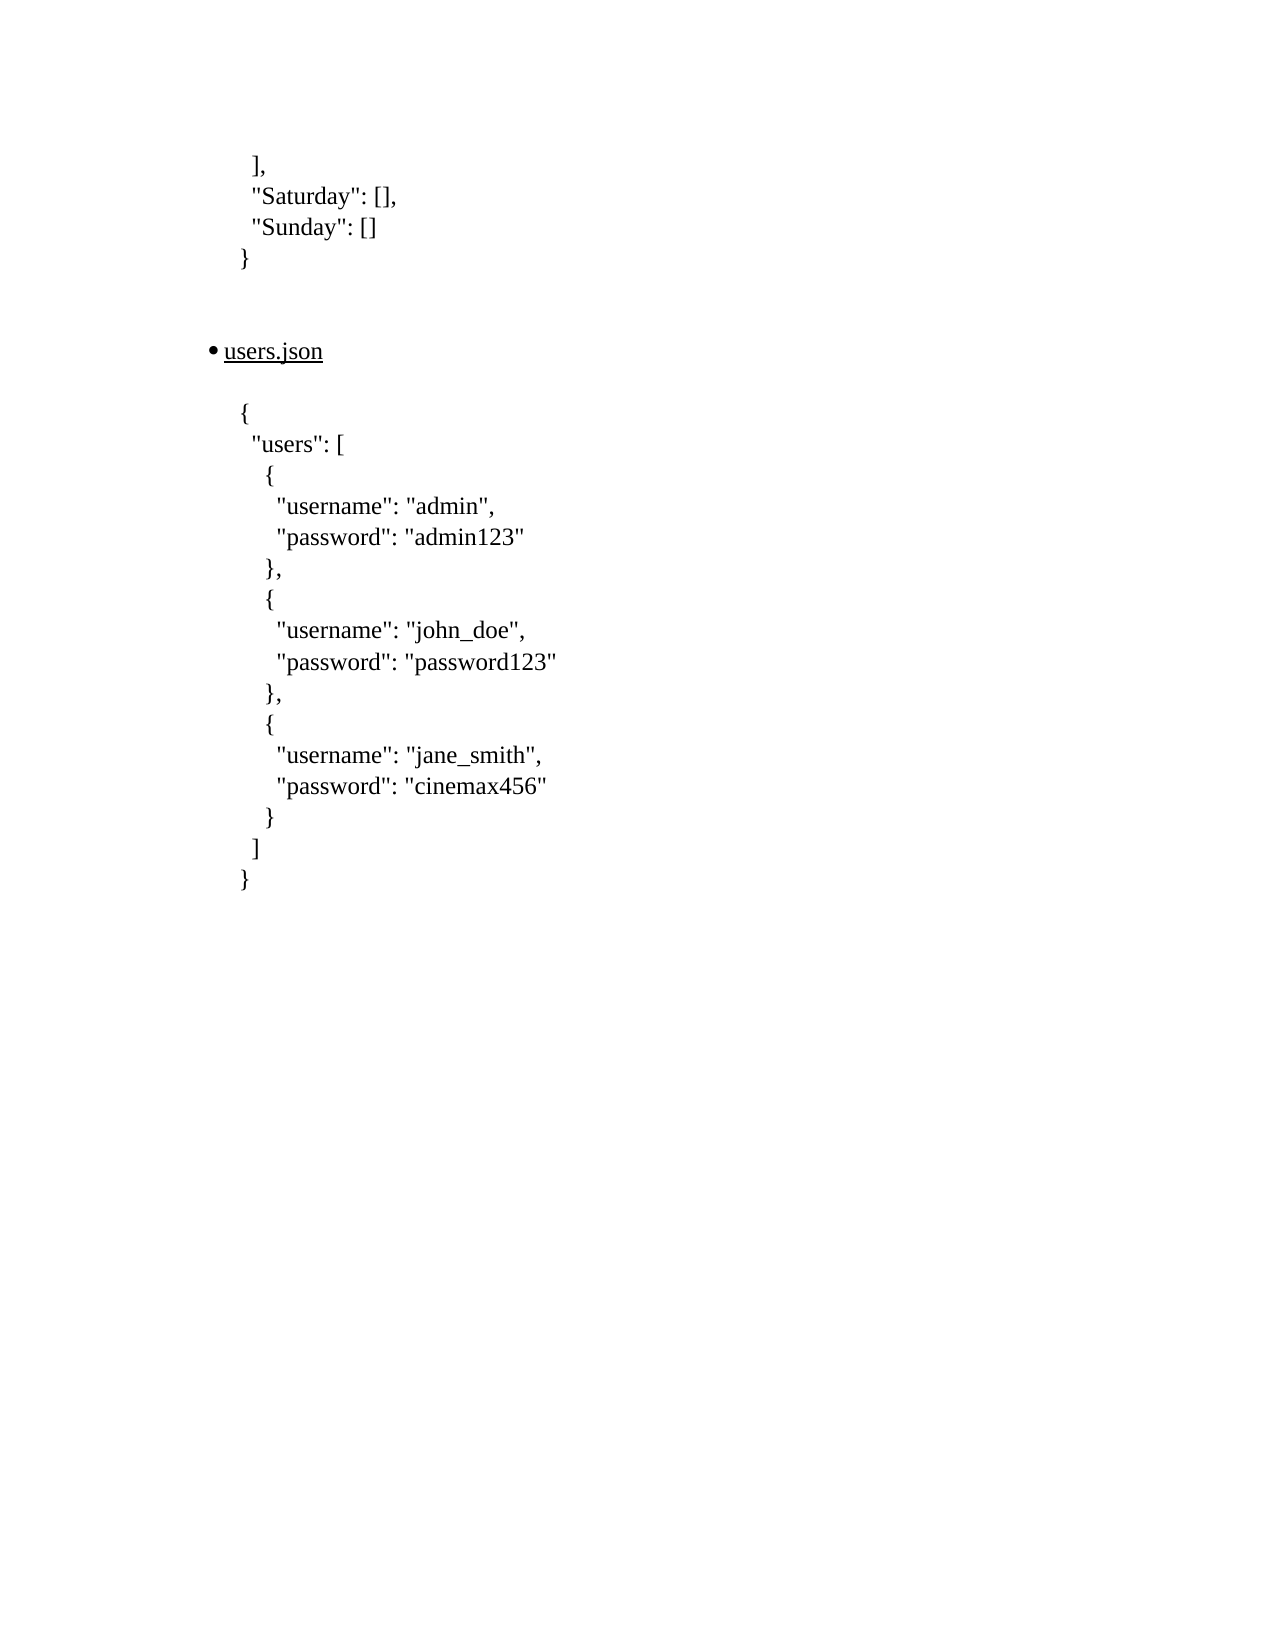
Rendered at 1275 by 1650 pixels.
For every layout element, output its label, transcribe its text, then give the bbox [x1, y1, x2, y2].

text { [239, 709, 1125, 737]
text } [239, 243, 1125, 272]
text "password": "admin123" [239, 522, 1125, 551]
text ] [239, 833, 1125, 862]
text { [239, 460, 1125, 489]
text } [239, 802, 1125, 831]
text "password": "cinemax456" [239, 771, 1125, 799]
text "username": "john_doe", [239, 616, 1125, 644]
text }, [239, 553, 1125, 582]
text "password": "password123" [239, 647, 1125, 675]
text "Sunday": [] [239, 212, 1125, 241]
text ], [239, 150, 1125, 179]
text "Saturday": [], [239, 181, 1125, 210]
text { [239, 398, 1125, 427]
text "username": "jane_smith", [239, 740, 1125, 768]
list users.json [209, 336, 1125, 365]
text { [239, 584, 1125, 613]
text "users": [ [239, 429, 1125, 458]
text }, [239, 678, 1125, 706]
text "username": "admin", [239, 491, 1125, 520]
text } [239, 864, 1125, 893]
